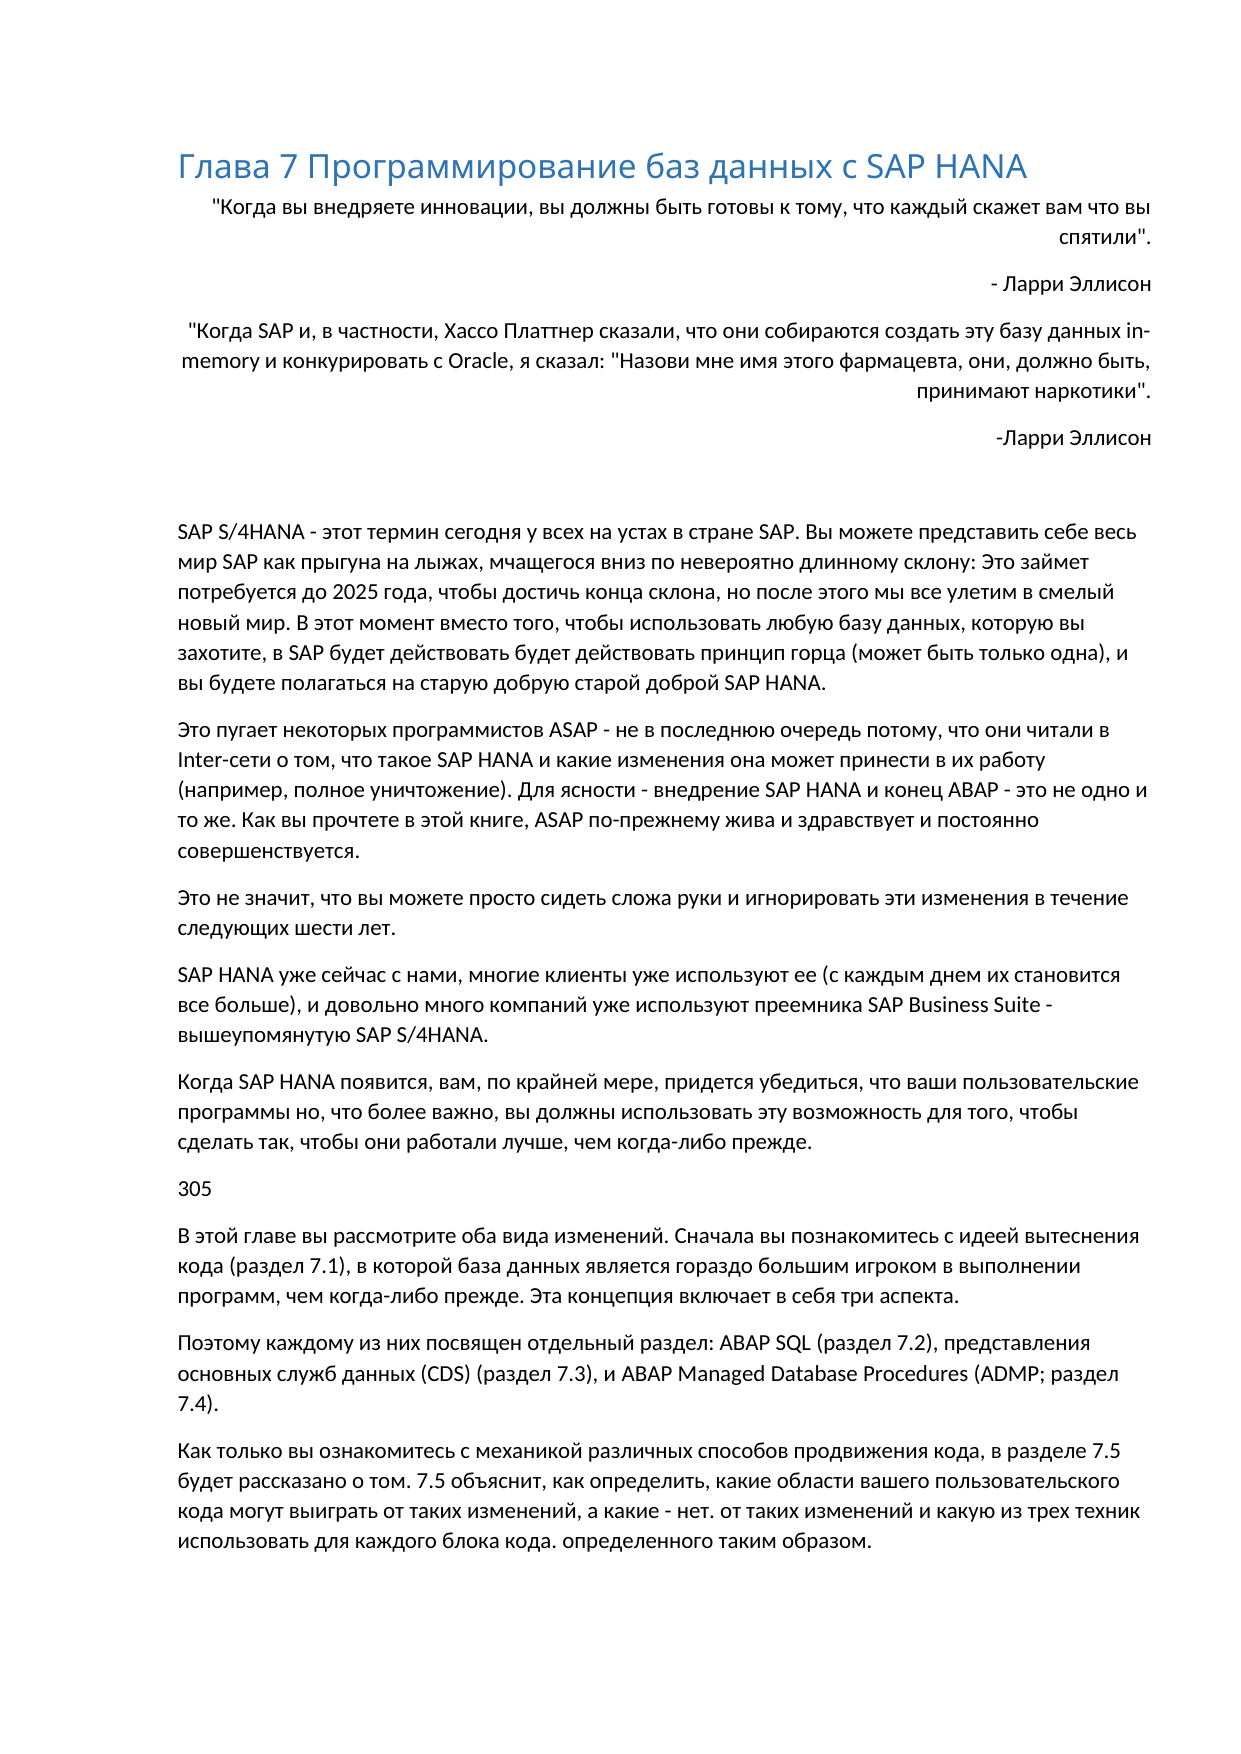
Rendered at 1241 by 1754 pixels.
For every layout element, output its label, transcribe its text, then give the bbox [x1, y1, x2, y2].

subtitle Глава 7 Программирование баз данных с SAP HANA [177, 143, 1152, 188]
text Это не значит, что вы можете просто сидеть сложа руки и игнорировать эти изменения в течение следующих шести лет. [177, 883, 1152, 941]
text "Когда вы внедряете инновации, вы должны быть готовы к тому, что каждый скажет вам что вы спятили". [177, 192, 1152, 250]
text Когда SAP HANA появится, вам, по крайней мере, придется убедиться, что ваши пользовательские программы но, что более важно, вы должны использовать эту возможность для того, чтобы сделать так, чтобы они работали лучше, чем когда-либо прежде. [177, 1067, 1152, 1156]
text - Ларри Эллисон [177, 269, 1152, 297]
text В этой главе вы рассмотрите оба вида изменений. Сначала вы познакомитесь с идеей вытеснения кода (раздел 7.1), в которой база данных является гораздо большим игроком в выполнении программ, чем когда-либо прежде. Эта концепция включает в себя три аспекта. [177, 1221, 1152, 1310]
text Это пугает некоторых программистов ASAP - не в последнюю очередь потому, что они читали в Inter-сети о том, что такое SAP HANA и какие изменения она может принести в их работу (например, полное уничтожение). Для ясности - внедрение SAP HANA и конец ABAP - это не одно и то же. Как вы прочтете в этой книге, ASAP по-прежнему жива и здравствует и постоянно совершенствуется. [177, 715, 1152, 864]
text SAP HANA уже сейчас с нами, многие клиенты уже используют ее (с каждым днем их становится все больше), и довольно много компаний уже используют преемника SAP Business Suite - вышеупомянутую SAP S/4HANA. [177, 960, 1152, 1048]
text Как только вы ознакомитесь с механикой различных способов продвижения кода, в разделе 7.5 будет рассказано о том. 7.5 объяснит, как определить, какие области вашего пользовательского кода могут выиграть от таких изменений, а какие - нет. от таких изменений и какую из трех техник использовать для каждого блока кода. определенного таким образом. [177, 1436, 1152, 1554]
text SAP S/4HANA - этот термин сегодня у всех на устах в стране SAP. Вы можете представить себе весь мир SAP как прыгуна на лыжах, мчащегося вниз по невероятно длинному склону: Это займет потребуется до 2025 года, чтобы достичь конца склона, но после этого мы все улетим в смелый новый мир. В этот момент вместо того, чтобы использовать любую базу данных, которую вы захотите, в SAP будет действовать будет действовать принцип горца (может быть только одна), и вы будете полагаться на старую добрую старой доброй SAP HANA. [177, 517, 1152, 696]
text 305 [177, 1174, 1152, 1202]
text -Ларри Эллисон [177, 423, 1152, 451]
text "Когда SAP и, в частности, Хассо Платтнер сказали, что они собираются создать эту базу данных in-memory и конкурировать с Oracle, я сказал: "Назови мне имя этого фармацевта, они, должно быть, принимают наркотики". [177, 316, 1152, 404]
text Поэтому каждому из них посвящен отдельный раздел: ABAP SQL (раздел 7.2), представления основных служб данных (CDS) (раздел 7.3), и ABAP Managed Database Procedures (ADMP; раздел 7.4). [177, 1328, 1152, 1417]
